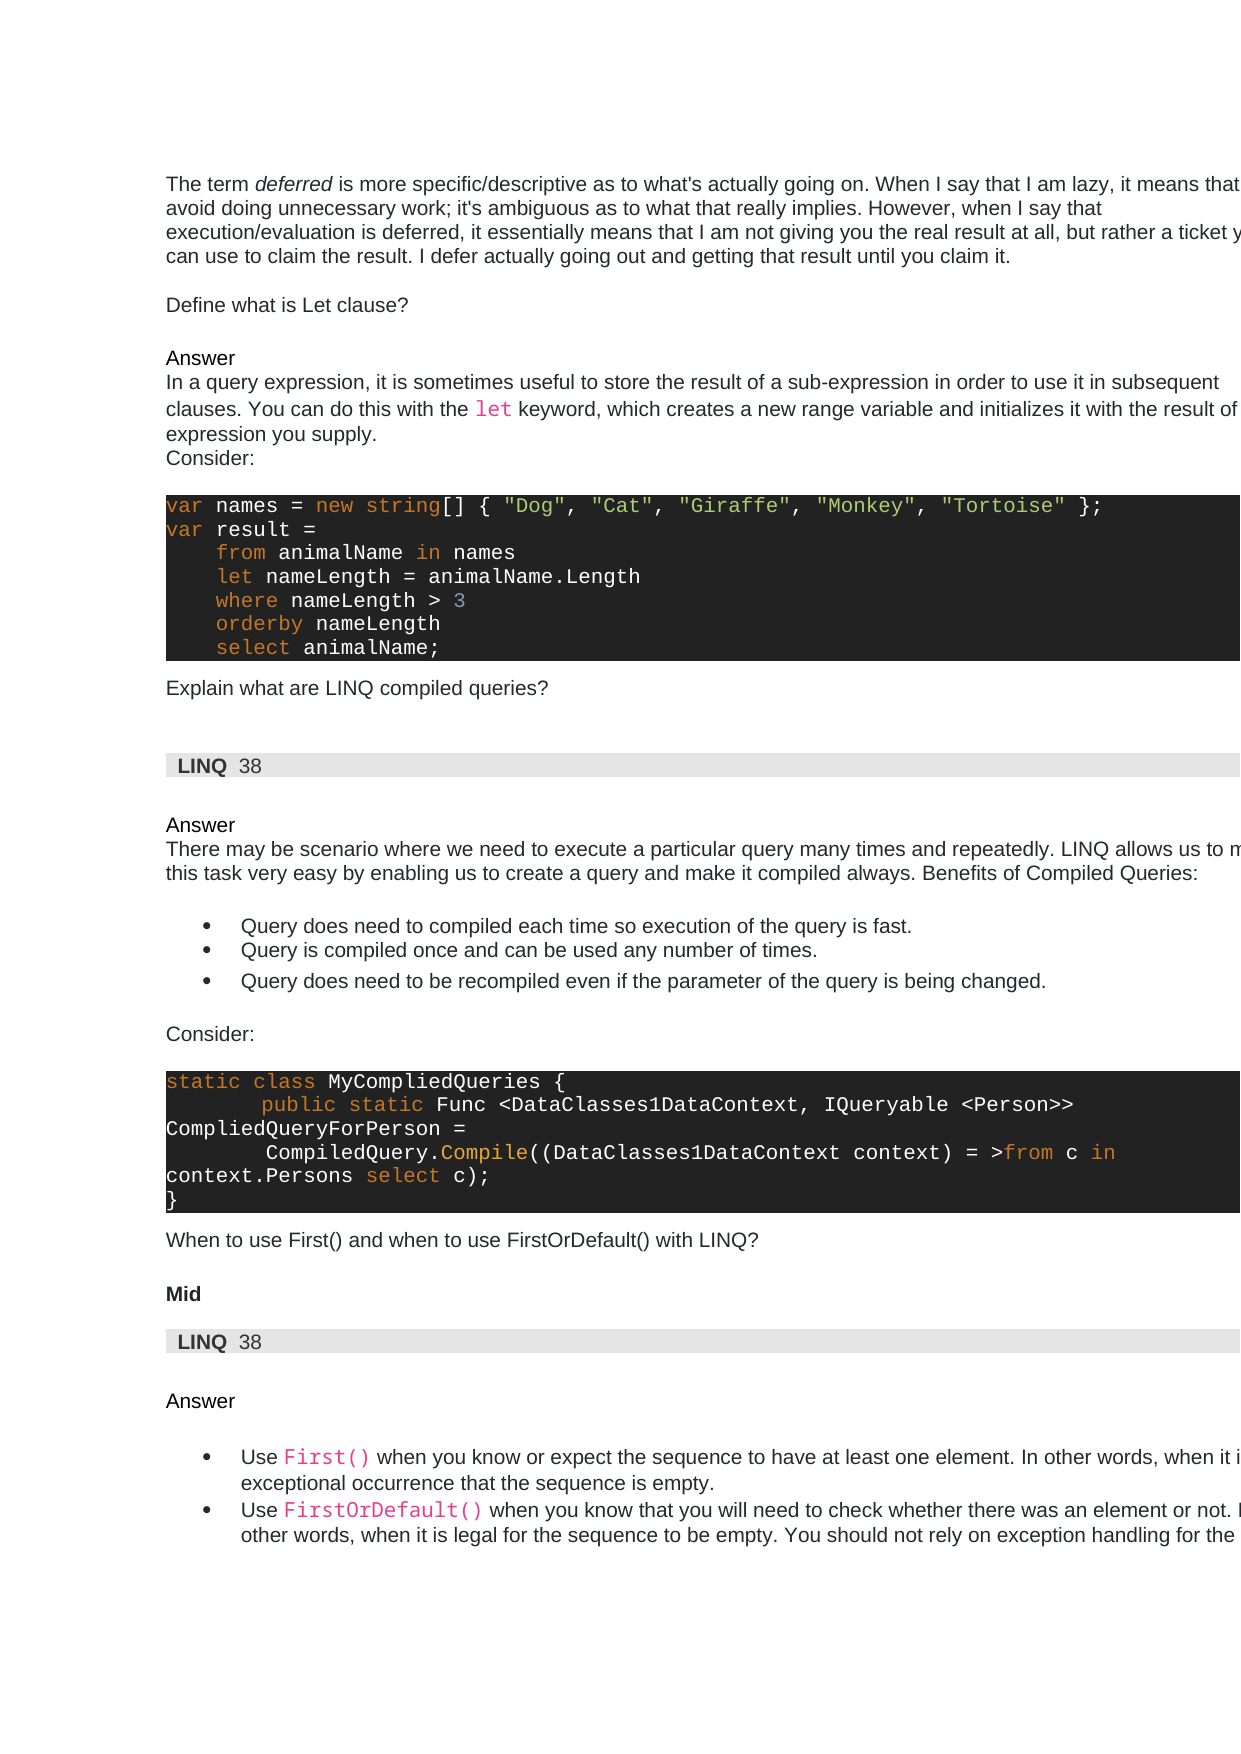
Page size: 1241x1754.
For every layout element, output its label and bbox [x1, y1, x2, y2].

table_header [150, 150, 1240, 1569]
